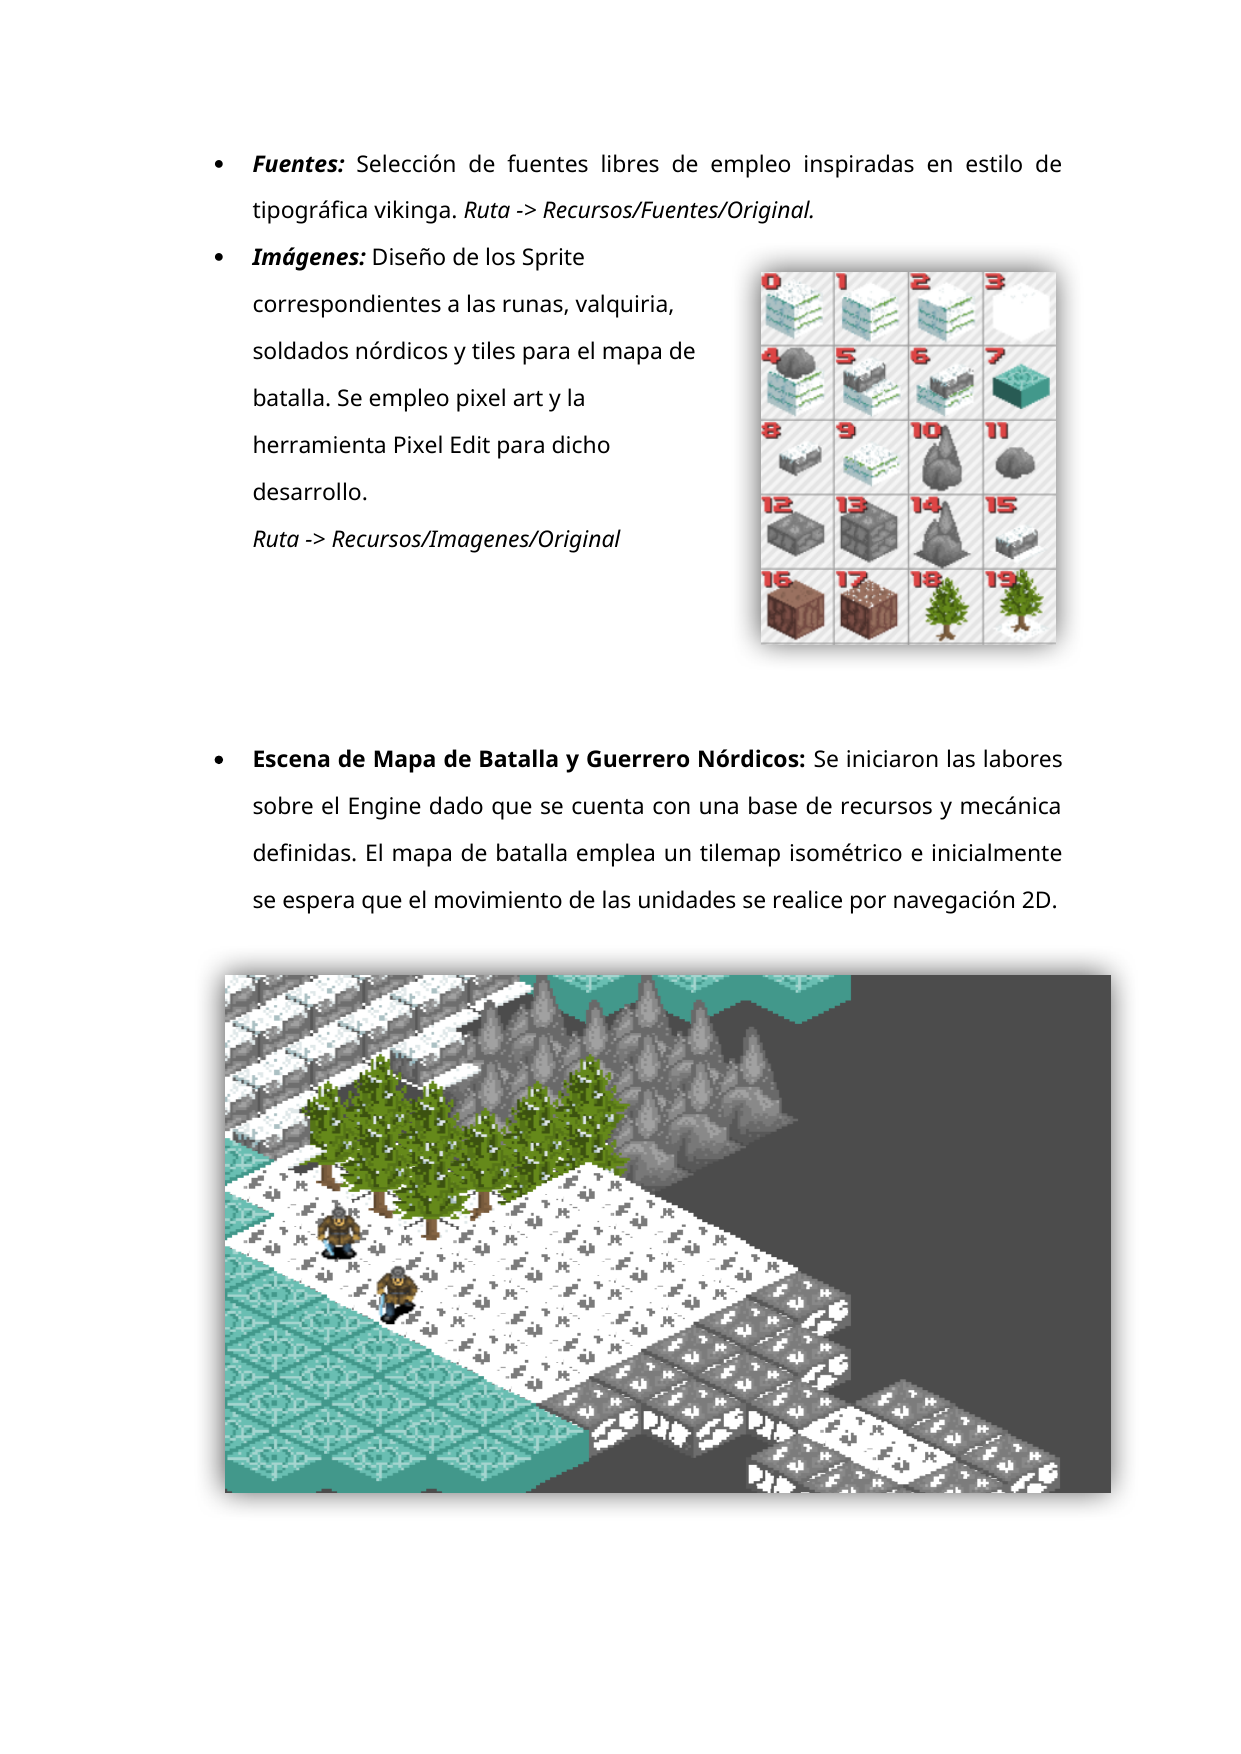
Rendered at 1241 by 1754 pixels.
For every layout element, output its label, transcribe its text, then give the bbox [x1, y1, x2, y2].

list Imágenes: Diseño de los Sprite correspondientes a las runas, valquiria, soldados nórdicos y tiles para el mapa de batalla. Se empleo pixel art y la herramienta Pixel Edit para dicho desarrollo. [215, 241, 1063, 507]
picture [225, 975, 1111, 1493]
picture [761, 272, 1056, 645]
list Fuentes: Selección de fuentes libres de empleo inspiradas en estilo de tipográfica vikinga. Ruta -> Recursos/Fuentes/Original. [215, 148, 1063, 226]
list Ruta -> Recursos/Imagenes/Original [252, 523, 737, 554]
list Escena de Mapa de Batalla y Guerrero Nórdicos: Se iniciaron las labores sobre el Engine dado que se cuenta con una base de recursos y mecánica definidas. El mapa de batalla emplea un tilemap isométrico e inicialmente se espera que el movimiento de las unidades se realice por navegación 2D. [215, 743, 1063, 915]
